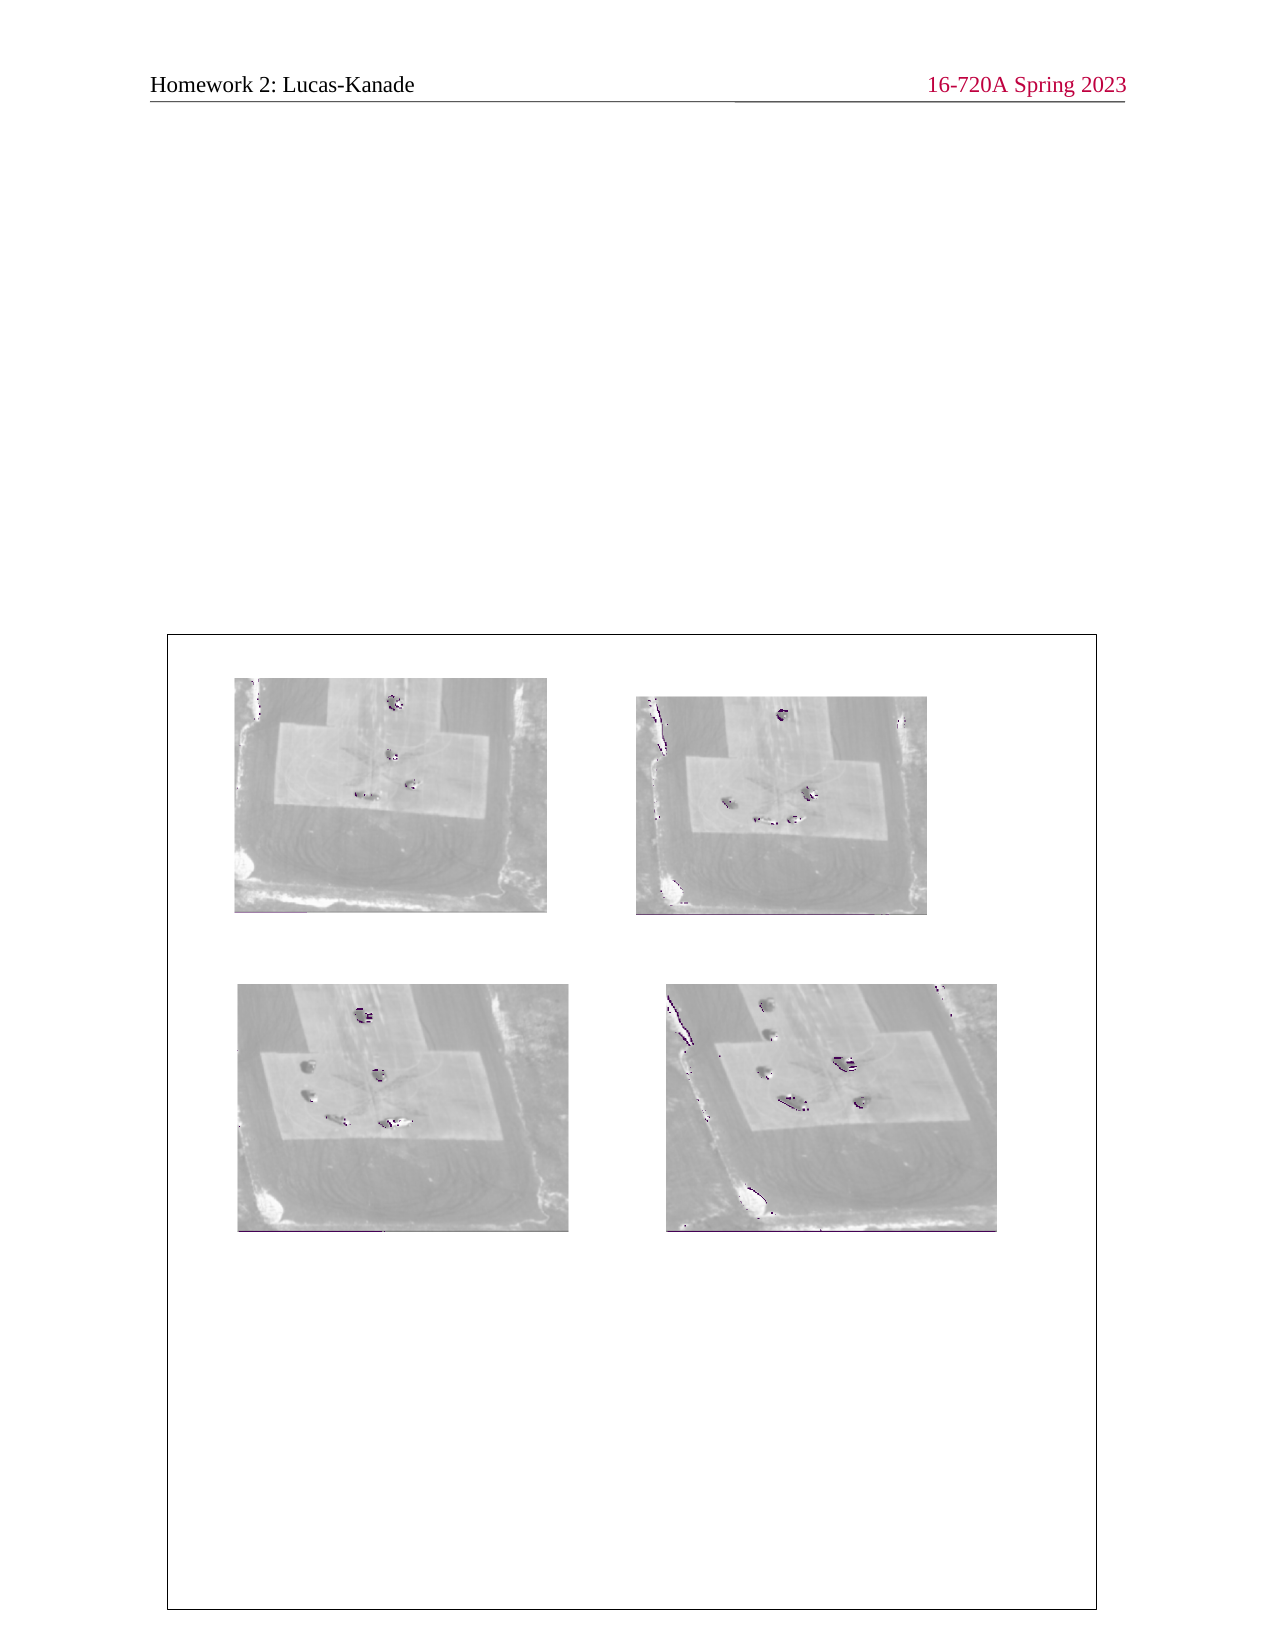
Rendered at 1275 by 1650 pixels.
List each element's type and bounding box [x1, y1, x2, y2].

picture [182, 641, 1040, 1267]
